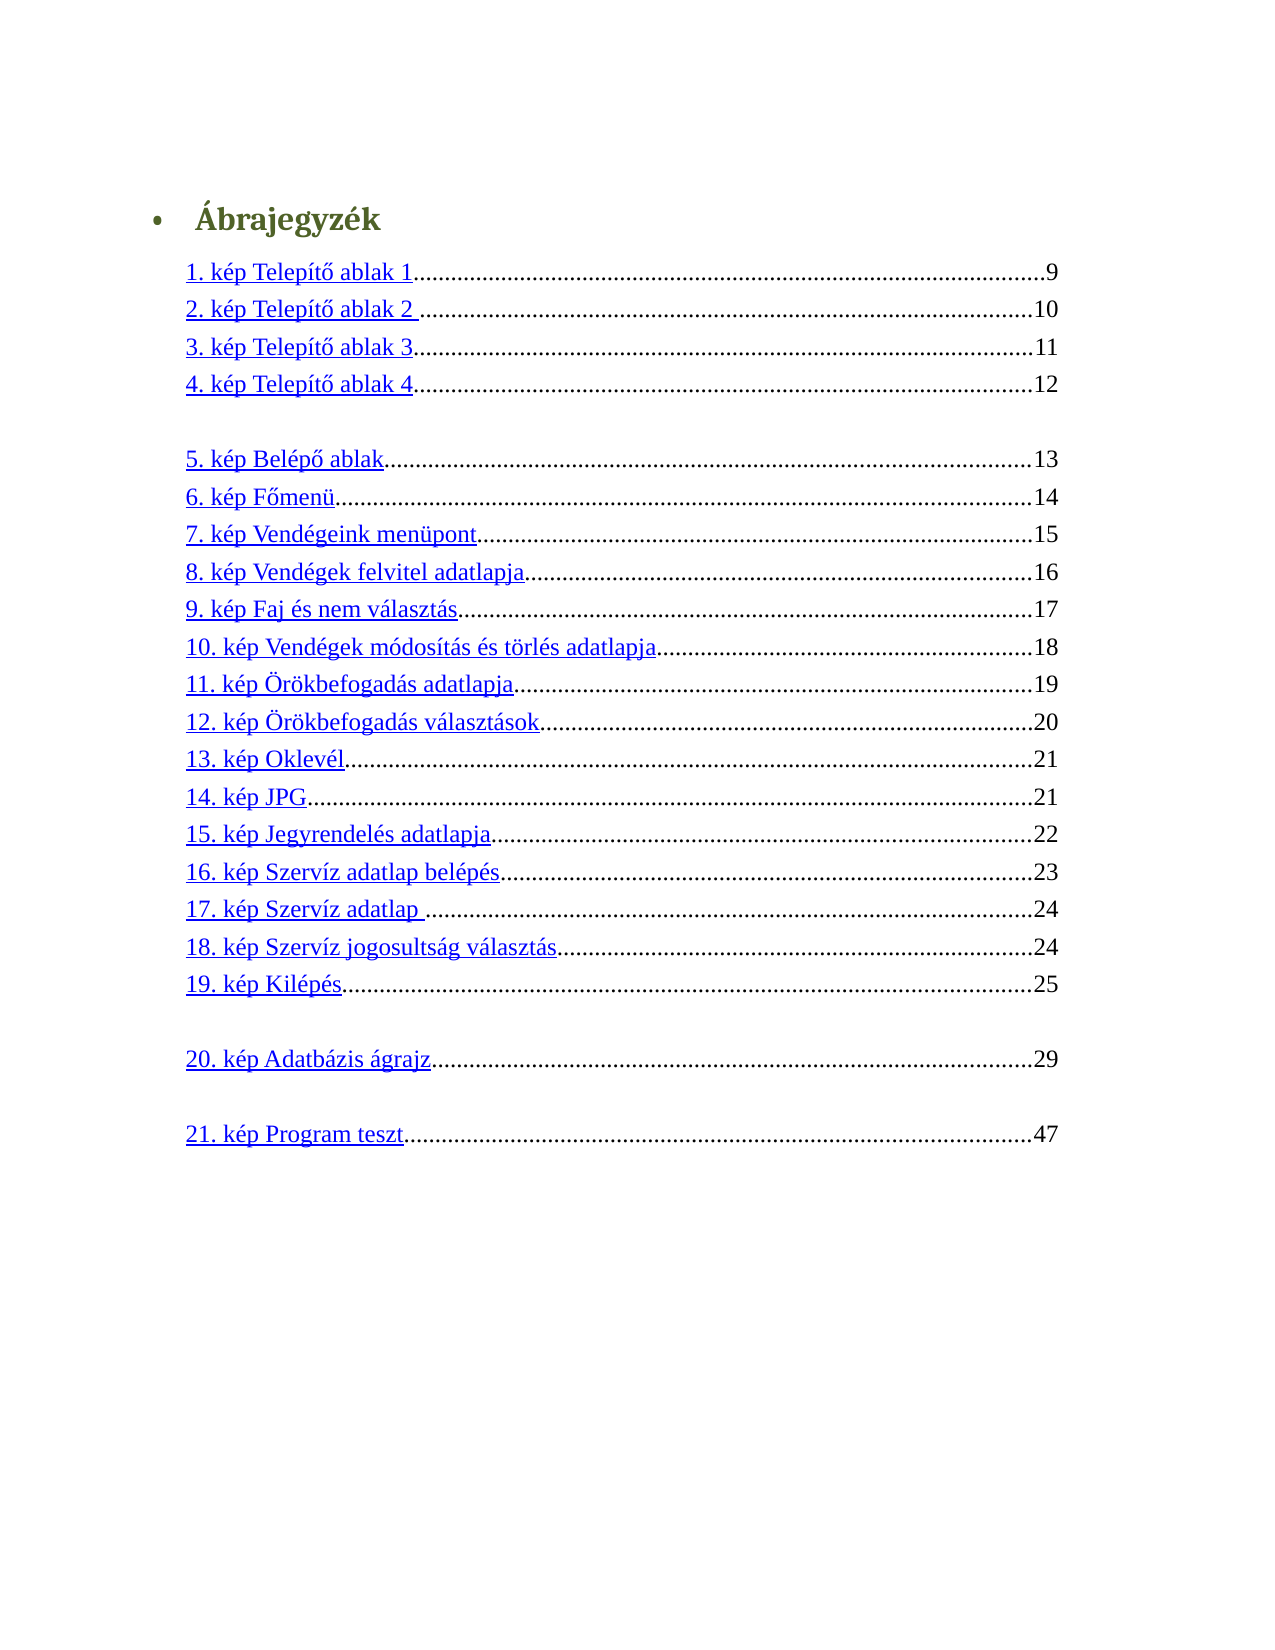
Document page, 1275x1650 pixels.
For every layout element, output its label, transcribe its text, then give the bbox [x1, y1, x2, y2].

text 10. kép Vendégek módosítás és törlés adatlapja 18 [150, 625, 1125, 662]
text 15. kép Jegyrendelés adatlapja 22 [150, 812, 1125, 850]
text 7. kép Vendégeink menüpont 15 [150, 512, 1125, 550]
text 3. kép Telepítő ablak 3 11 [150, 325, 1125, 362]
text 2. kép Telepítő ablak 2 10 [150, 287, 1125, 325]
text 1. kép Telepítő ablak 1 9 [150, 250, 1125, 287]
list Ábrajegyzék [150, 200, 1125, 237]
text 12. kép Örökbefogadás választások 20 [150, 700, 1125, 737]
text 4. kép Telepítő ablak 4 12 [150, 362, 1125, 400]
text 5. kép Belépő ablak 13 [150, 437, 1125, 475]
text 20. kép Adatbázis ágrajz 29 [150, 1037, 1125, 1075]
text 11. kép Örökbefogadás adatlapja 19 [150, 662, 1125, 700]
text 21. kép Program teszt 47 [150, 1112, 1125, 1150]
text 16. kép Szervíz adatlap belépés 23 [150, 850, 1125, 887]
text 19. kép Kilépés 25 [150, 962, 1125, 1000]
text 9. kép Faj és nem választás 17 [150, 587, 1125, 625]
text 6. kép Főmenü 14 [150, 475, 1125, 512]
text 17. kép Szervíz adatlap 24 [150, 887, 1125, 925]
text 14. kép JPG 21 [150, 775, 1125, 812]
text 13. kép Oklevél 21 [150, 737, 1125, 775]
text 8. kép Vendégek felvitel adatlapja 16 [150, 550, 1125, 587]
text 18. kép Szervíz jogosultság választás 24 [150, 925, 1125, 962]
